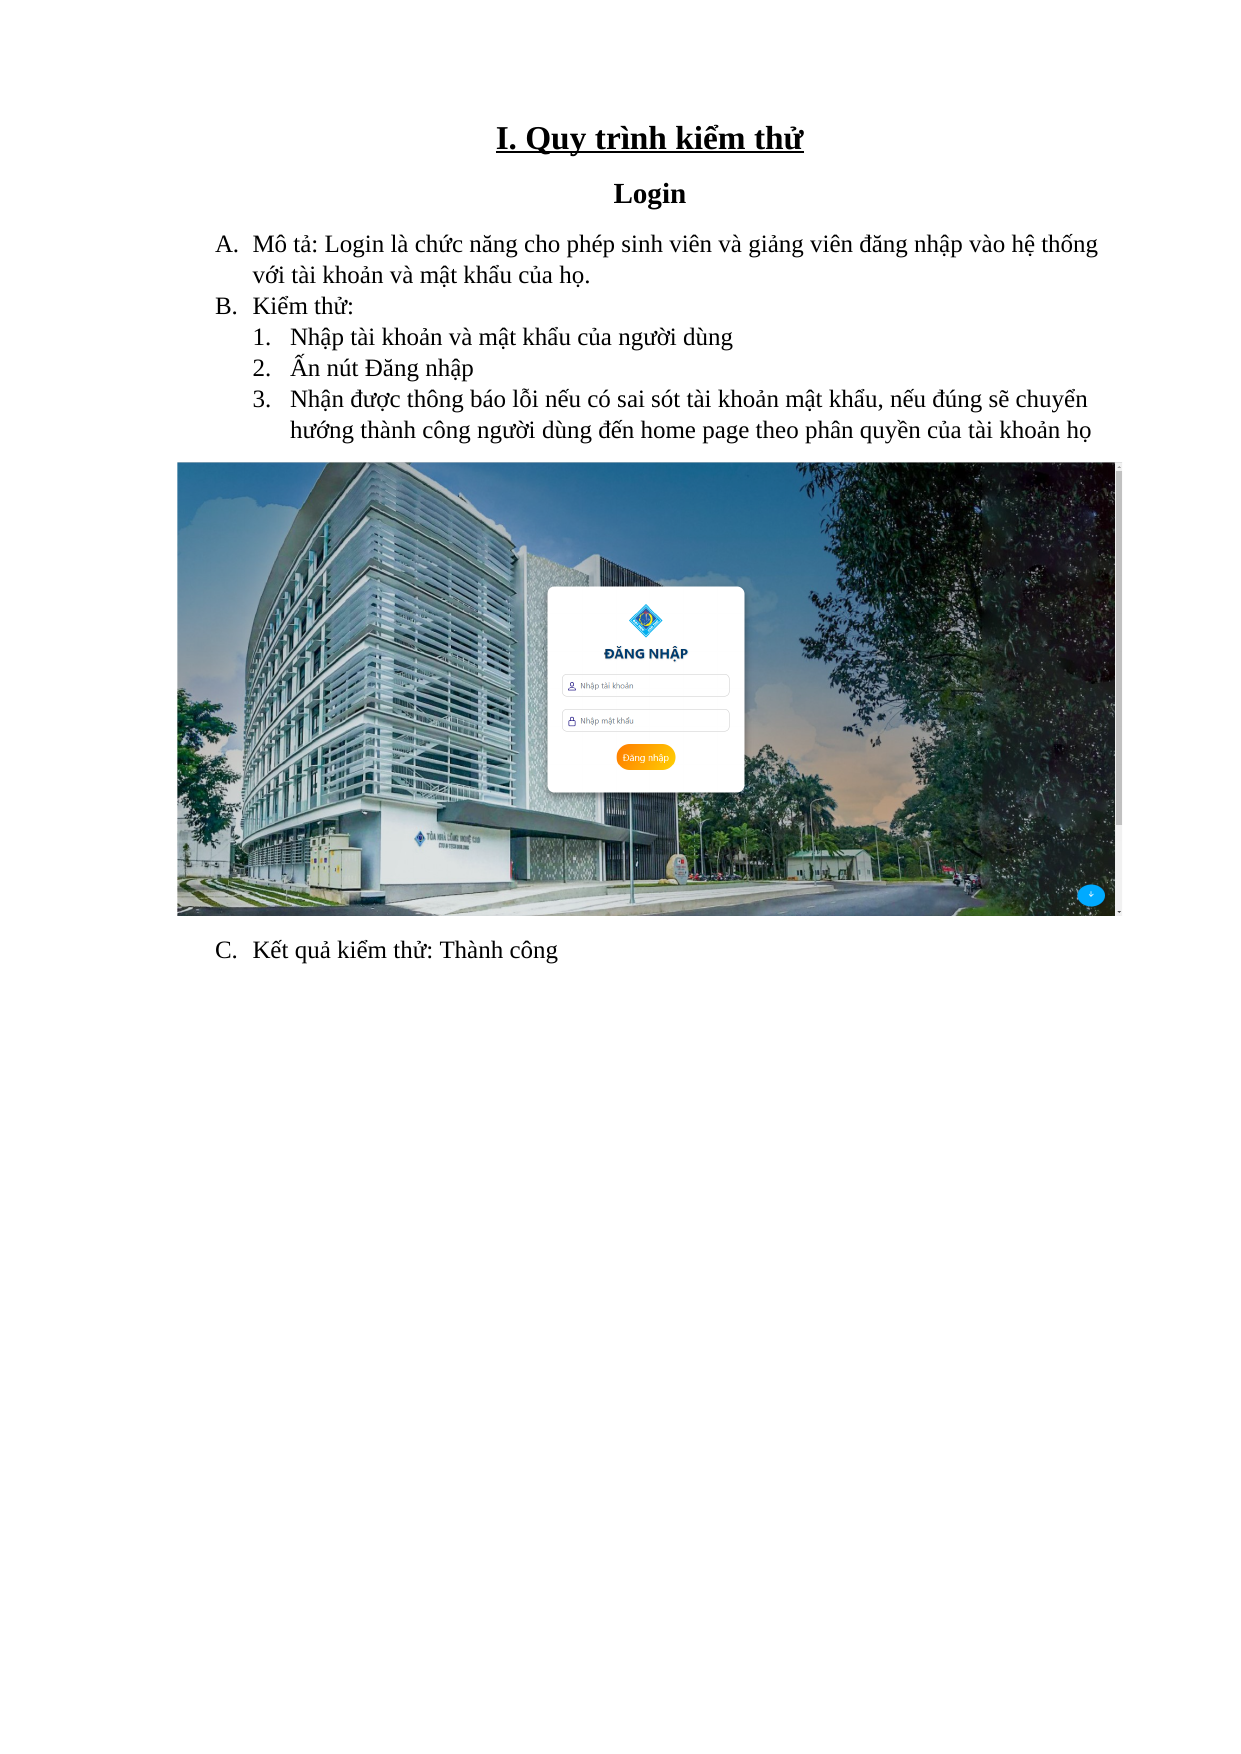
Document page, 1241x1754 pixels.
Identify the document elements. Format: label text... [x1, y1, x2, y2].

picture [177, 462, 1123, 916]
list Nhập tài khoản và mật khẩu của người dùng [252, 322, 1122, 351]
text Login [177, 176, 1122, 210]
list Kiểm thử: [215, 291, 1122, 320]
list Kết quả kiểm thử: Thành công [215, 935, 1122, 963]
text I. Quy trình kiểm thử [177, 118, 1122, 156]
list Mô tả: Login là chức năng cho phép sinh viên và giảng viên đăng nhập vào hệ thống với tài khoản và mật khẩu của họ. [215, 229, 1122, 289]
list Nhận được thông báo lỗi nếu có sai sót tài khoản mật khẩu, nếu đúng sẽ chuyển hướng thành công người dùng đến home page theo phân quyền của tài khoản họ [252, 384, 1122, 444]
list Ấn nút Đăng nhập [252, 353, 1122, 382]
